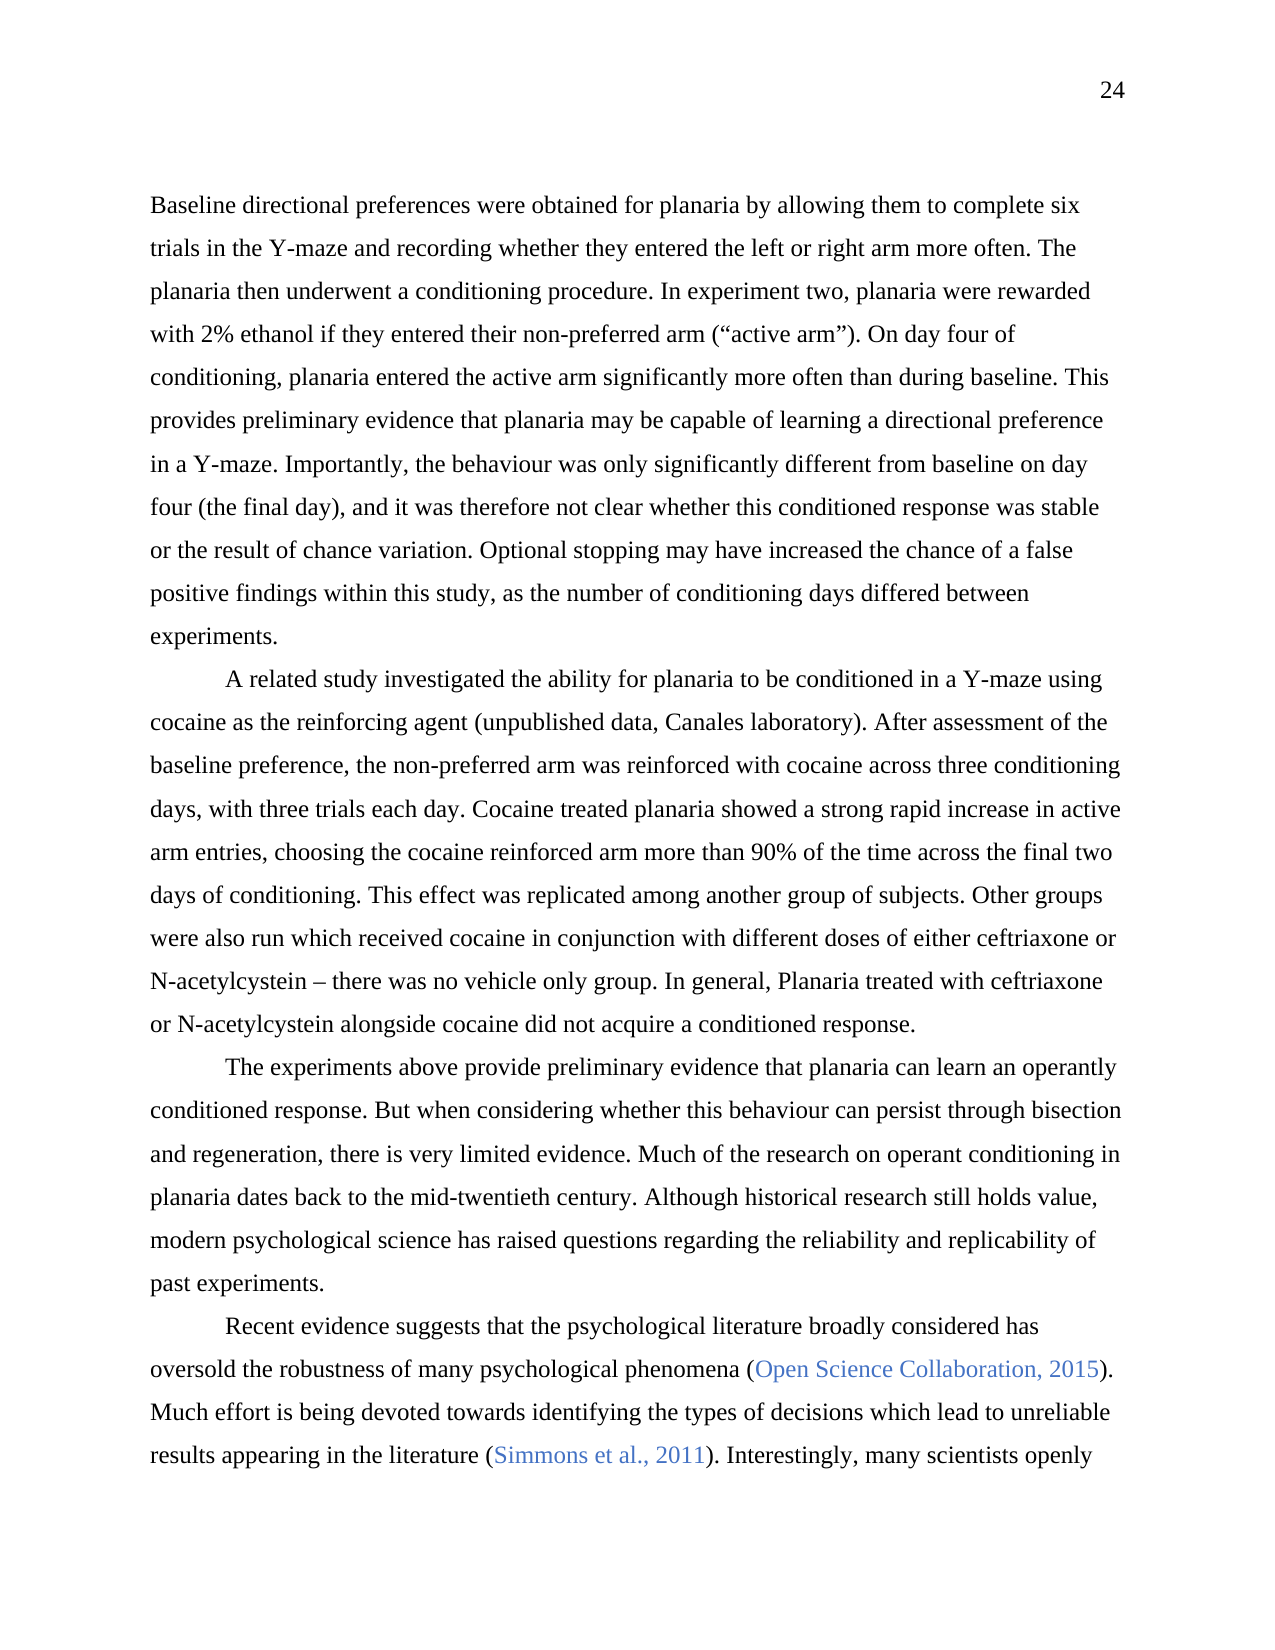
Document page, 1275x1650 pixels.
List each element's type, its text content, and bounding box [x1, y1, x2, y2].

text A related study investigated the ability for planaria to be conditioned in a Y-maze using cocaine as the reinforcing agent (unpublished data, Canales laboratory). After assessment of the baseline preference, the non-preferred arm was reinforced with cocaine across three conditioning days, with three trials each day. Cocaine treated planaria showed a strong rapid increase in active arm entries, choosing the cocaine reinforced arm more than 90% of the time across the final two days of conditioning. This effect was replicated among another group of subjects. Other groups were also run which received cocaine in conjunction with different doses of either ceftriaxone or N-acetylcystein – there was no vehicle only group. In general, Planaria treated with ceftriaxone or N-acetylcystein alongside cocaine did not acquire a conditioned response. [150, 664, 1125, 1038]
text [150, 1311, 1125, 1469]
text The experiments above provide preliminary evidence that planaria can learn an operantly conditioned response. But when considering whether this behaviour can persist through bisection and regeneration, there is very limited evidence. Much of the research on operant conditioning in planaria dates back to the mid-twentieth century. Although historical research still holds value, modern psychological science has raised questions regarding the reliability and replicability of past experiments. [150, 1052, 1125, 1297]
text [150, 190, 1125, 650]
